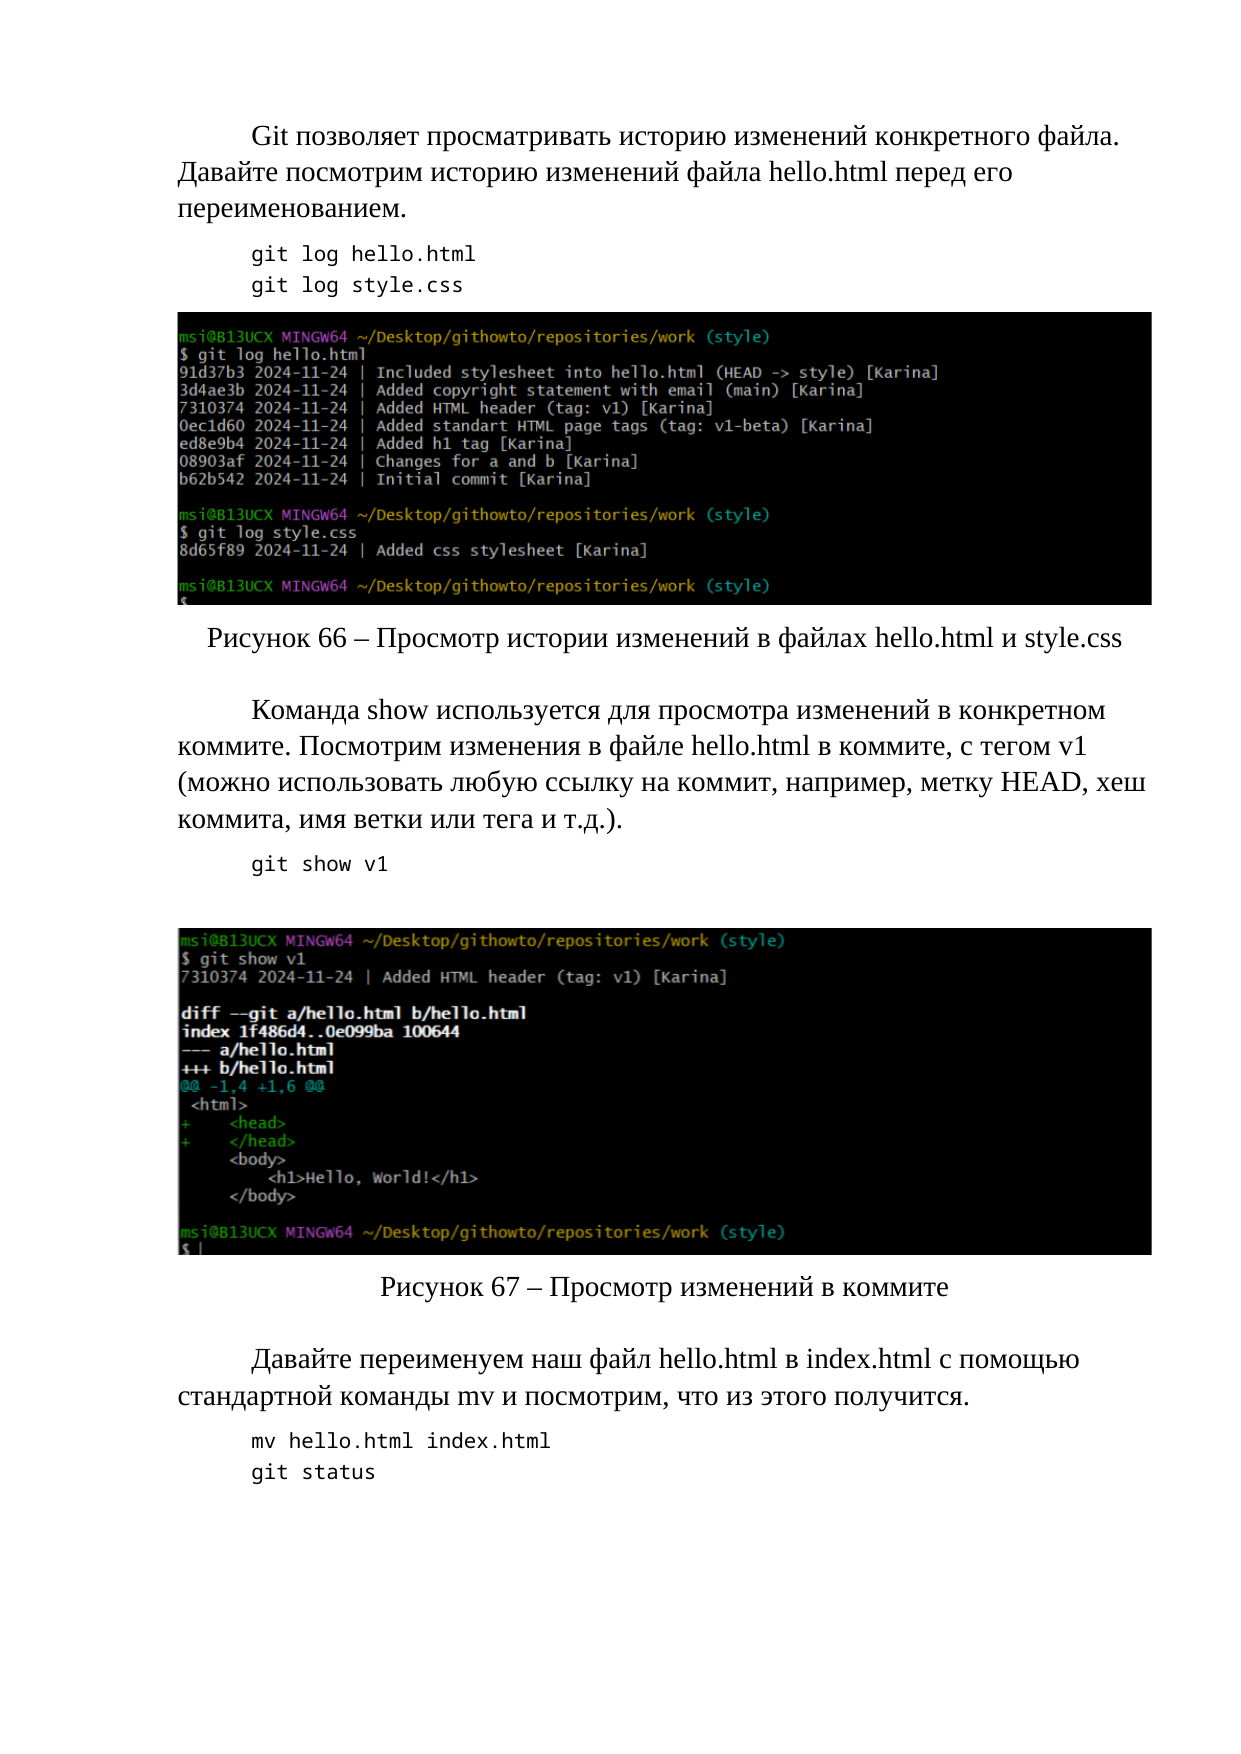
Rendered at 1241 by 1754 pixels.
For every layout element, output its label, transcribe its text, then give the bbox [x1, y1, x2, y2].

text Давайте переименуем наш файл hello.html в index.html с помощью стандартной команды mv и посмотрим, что из этого получится. [177, 1342, 1152, 1411]
text git log hello.html [177, 239, 1152, 267]
text git status [177, 1457, 1152, 1485]
picture [177, 312, 1152, 605]
picture [177, 928, 1152, 1255]
text git log style.css [177, 270, 1152, 298]
text git show v1 [177, 849, 1152, 878]
text Команда show используется для просмотра изменений в конкретном коммите. Посмотрим изменения в файле hello.html в коммите, с тегом v1 (можно использовать любую ссылку на коммит, например, метку HEAD, хеш коммита, имя ветки или тега и т.д.). [177, 692, 1152, 834]
text mv hello.html index.html [177, 1426, 1152, 1455]
text Рисунок 67 – Просмотр изменений в коммите [177, 1269, 1152, 1303]
text Git позволяет просматривать историю изменений конкретного файла. Давайте посмотрим историю изменений файла hello.html перед его переименованием. [177, 118, 1152, 224]
text Рисунок 66 – Просмотр истории изменений в файлах hello.html и style.css [177, 620, 1152, 653]
